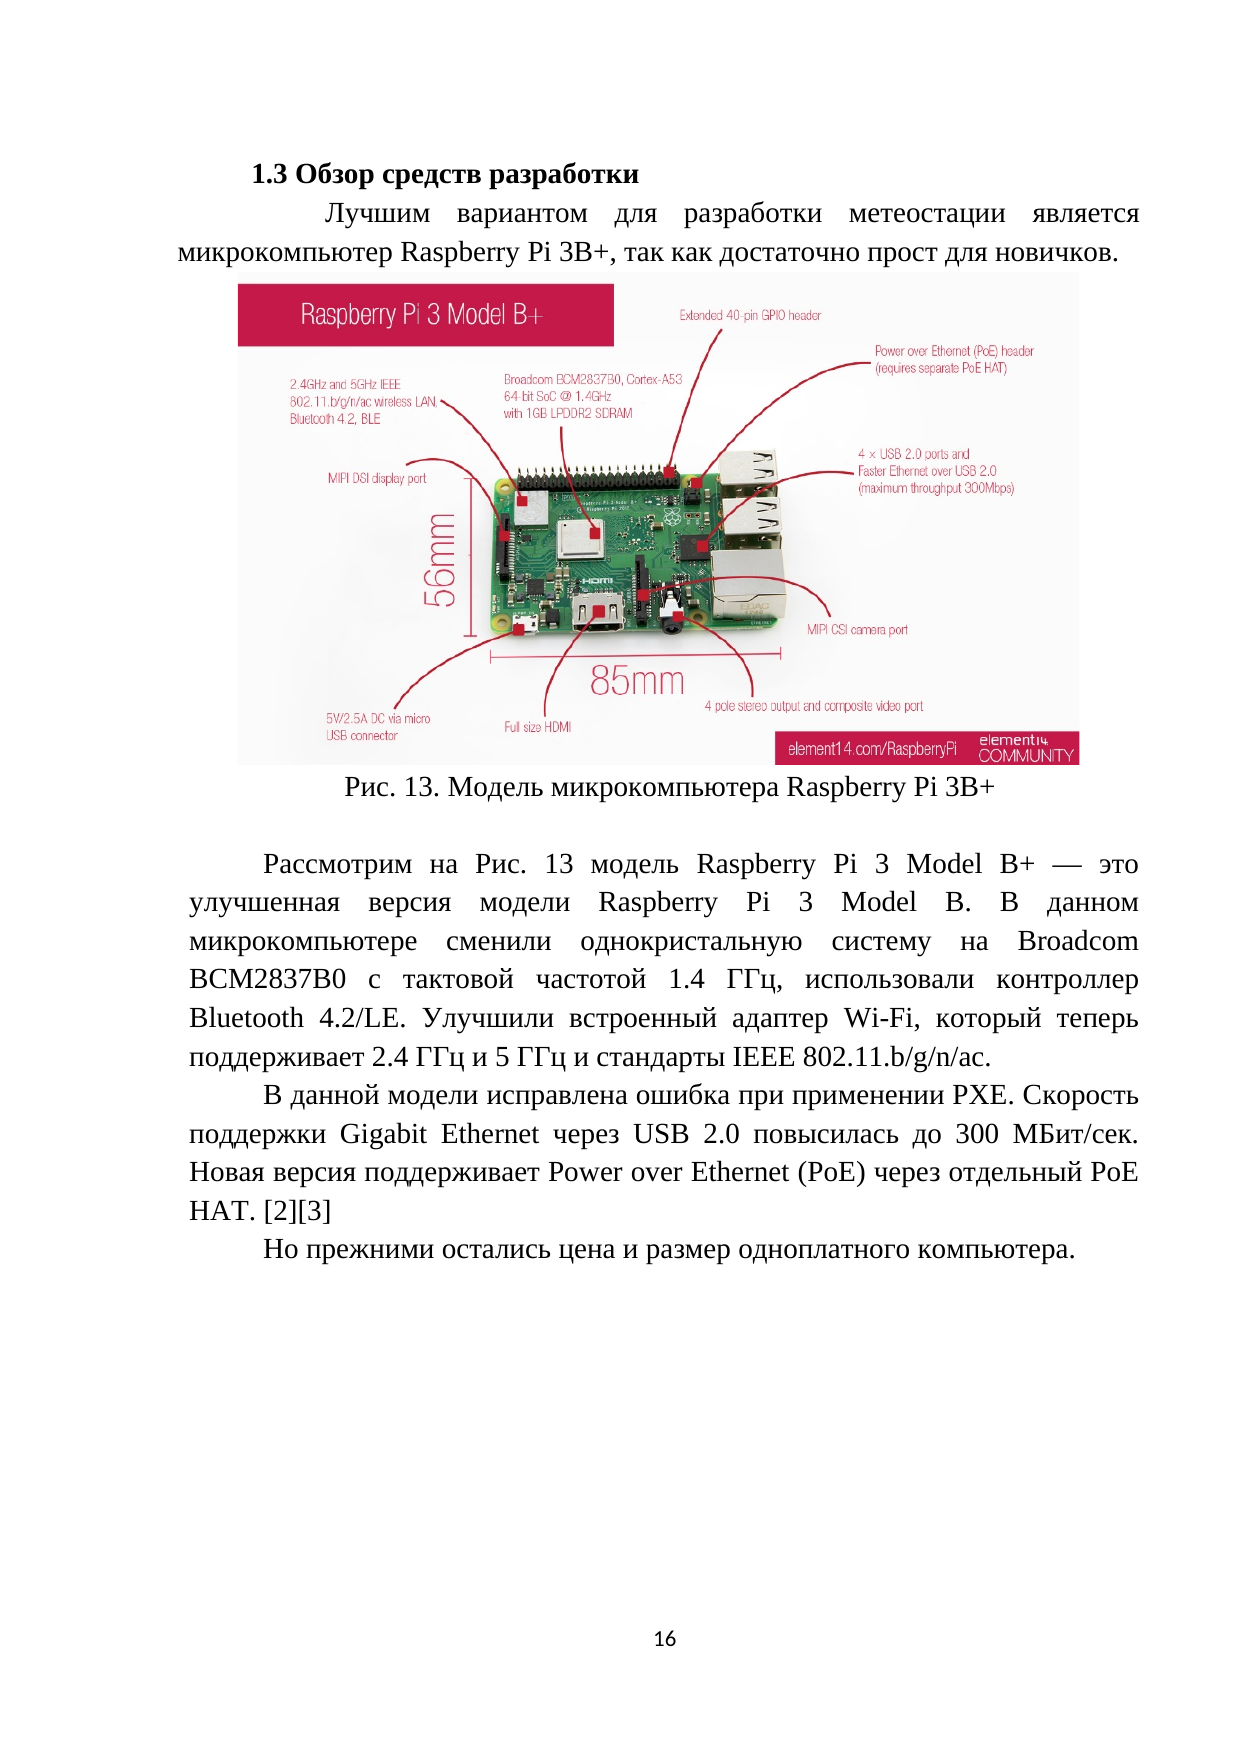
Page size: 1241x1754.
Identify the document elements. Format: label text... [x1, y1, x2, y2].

text В данной модели исправлена ошибка при применении PXE. Скорость поддержки Gigabit Ethernet через USB 2.0 повысилась до 300 МБит/сек. Новая версия поддерживает Power over Ethernet (PoE) через отдельный PoE HAT. [2][3] [189, 1077, 1140, 1226]
subtitle 1.3 Обзор средств разработки [177, 157, 1152, 190]
text Лучшим вариантом для разработки метеостации является микрокомпьютер Raspberry Pi 3B+, так как достаточно прост для новичков. [177, 195, 1140, 267]
picture [237, 272, 1080, 765]
text Рассмотрим на Рис. 13 модель Raspberry Pi 3 Model B+ — это улучшенная версия модели Raspberry Pi 3 Model B. В данном микрокомпьютере сменили однокристальную систему на Broadcom BCM2837B0 с тактовой частотой 1.4 ГГц, использовали контроллер Bluetooth 4.2/LE. Улучшили встроенный адаптер Wi-Fi, который теперь поддерживает 2.4 ГГц и 5 ГГц и стандарты IEEE 802.11.b/g/n/ac. [189, 846, 1140, 1072]
text Рис. 13. Модель микрокомпьютера Raspberry Pi 3B+ [270, 769, 1140, 802]
text Но прежними остались цена и размер одноплатного компьютера. [189, 1231, 1140, 1265]
